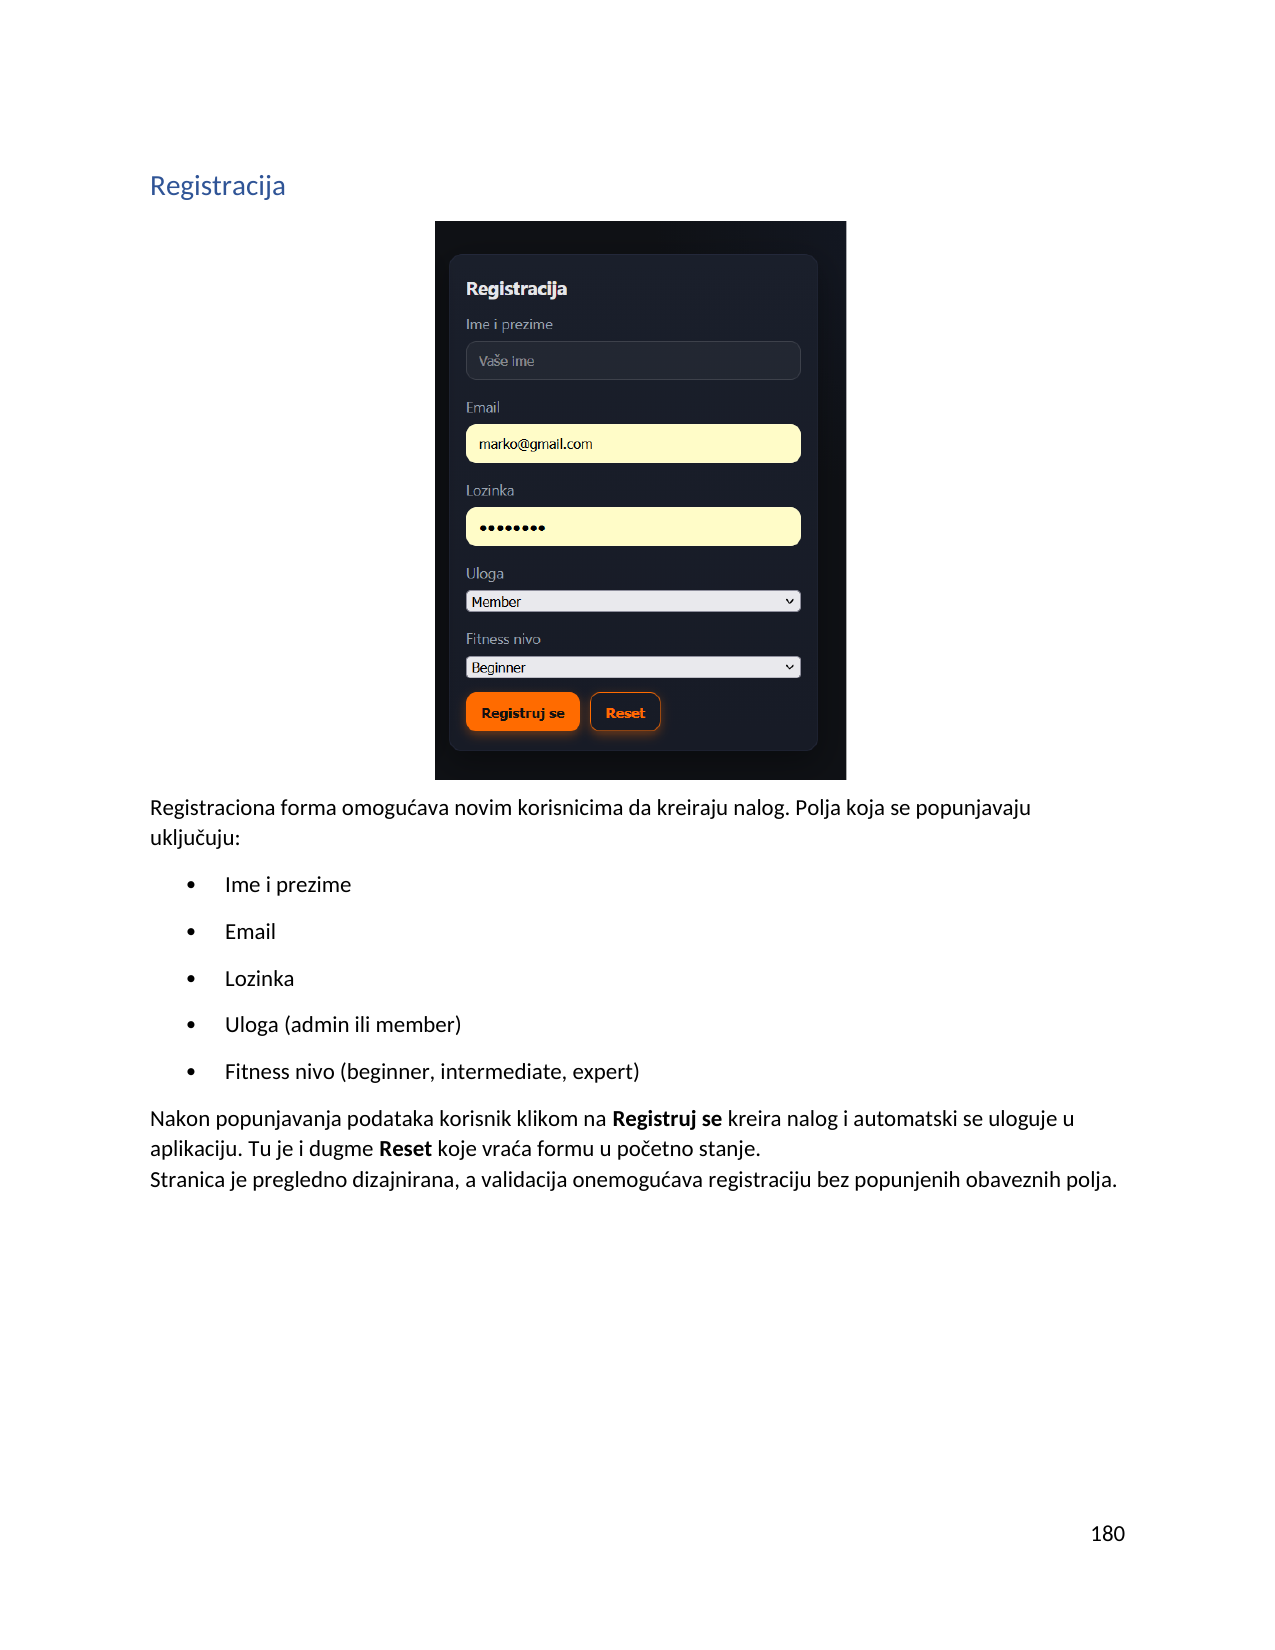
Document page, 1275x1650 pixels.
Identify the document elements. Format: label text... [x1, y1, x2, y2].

list Ime i prezime [187, 870, 1125, 898]
list Email [187, 917, 1125, 945]
text Nakon popunjavanja podataka korisnik klikom na Registruj se kreira nalog i automatski se uloguje u aplikaciju. Tu je i dugme Reset koje vraća formu u početno stanje. Stranica je pregledno dizajnirana, a validacija onemogućava registraciju bez popunjenih obaveznih polja. [150, 1104, 1125, 1193]
subtitle Registracija [150, 167, 1125, 202]
picture [435, 221, 847, 780]
list Lozinka [187, 964, 1125, 992]
list Fitness nivo (beginner, intermediate, expert) [187, 1057, 1125, 1086]
list Uloga (admin ili member) [187, 1011, 1125, 1039]
